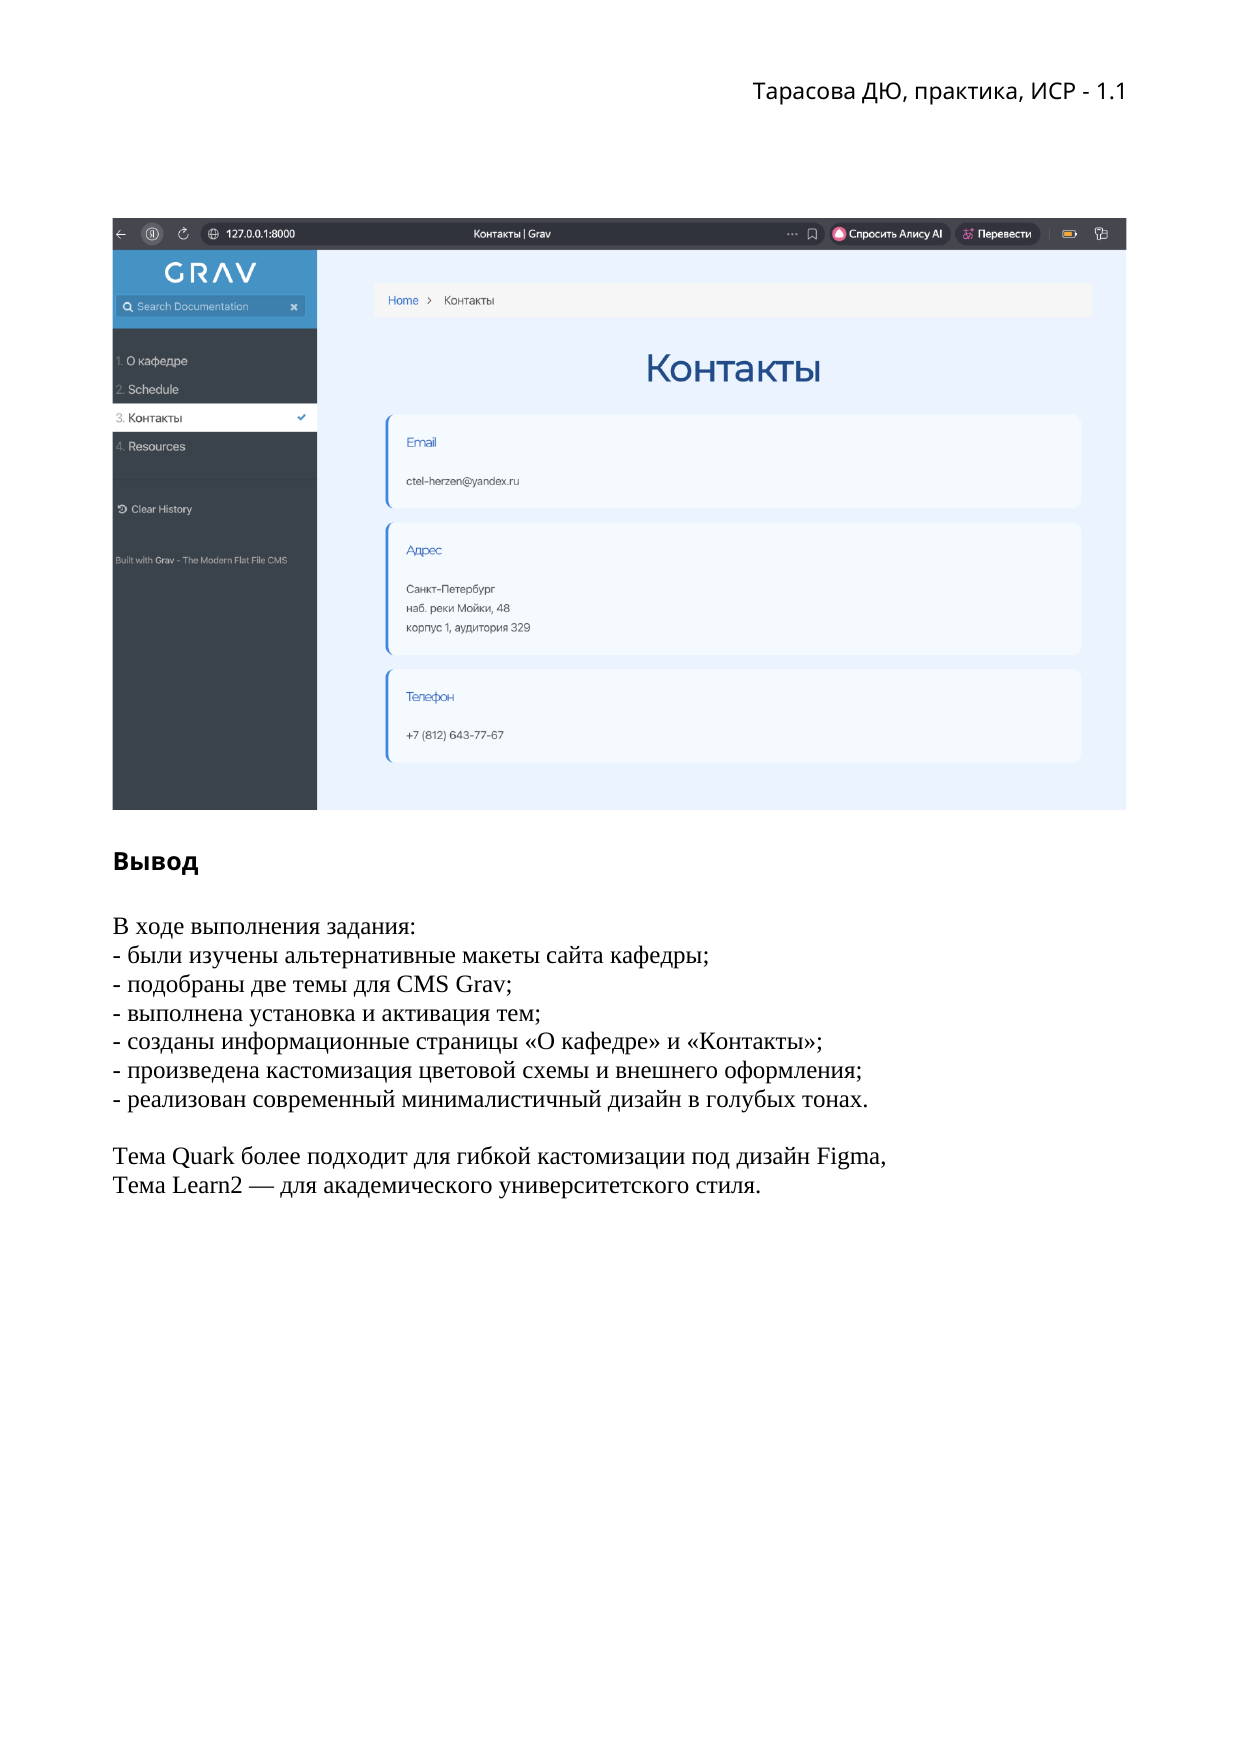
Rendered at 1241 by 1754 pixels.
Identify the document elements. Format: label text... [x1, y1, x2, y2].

text Вывод [112, 843, 1128, 877]
text Тема Quark более подходит для гибкой кастомизации под дизайн Figma, Тема Learn2 — для академического университетского стиля. [112, 1141, 1128, 1199]
text - выполнена установка и активация тем; [112, 998, 1128, 1026]
text - созданы информационные страницы «О кафедре» и «Контакты»; [112, 1026, 1128, 1055]
text В ходе выполнения задания: [112, 911, 1128, 940]
text - подобраны две темы для CMS Grav; [112, 969, 1128, 998]
text - были изучены альтернативные макеты сайта кафедры; [112, 940, 1128, 969]
text - реализован современный минималистичный дизайн в голубых тонах. [112, 1084, 1128, 1113]
text - произведена кастомизация цветовой схемы и внешнего оформления; [112, 1055, 1128, 1084]
picture [112, 218, 1127, 810]
